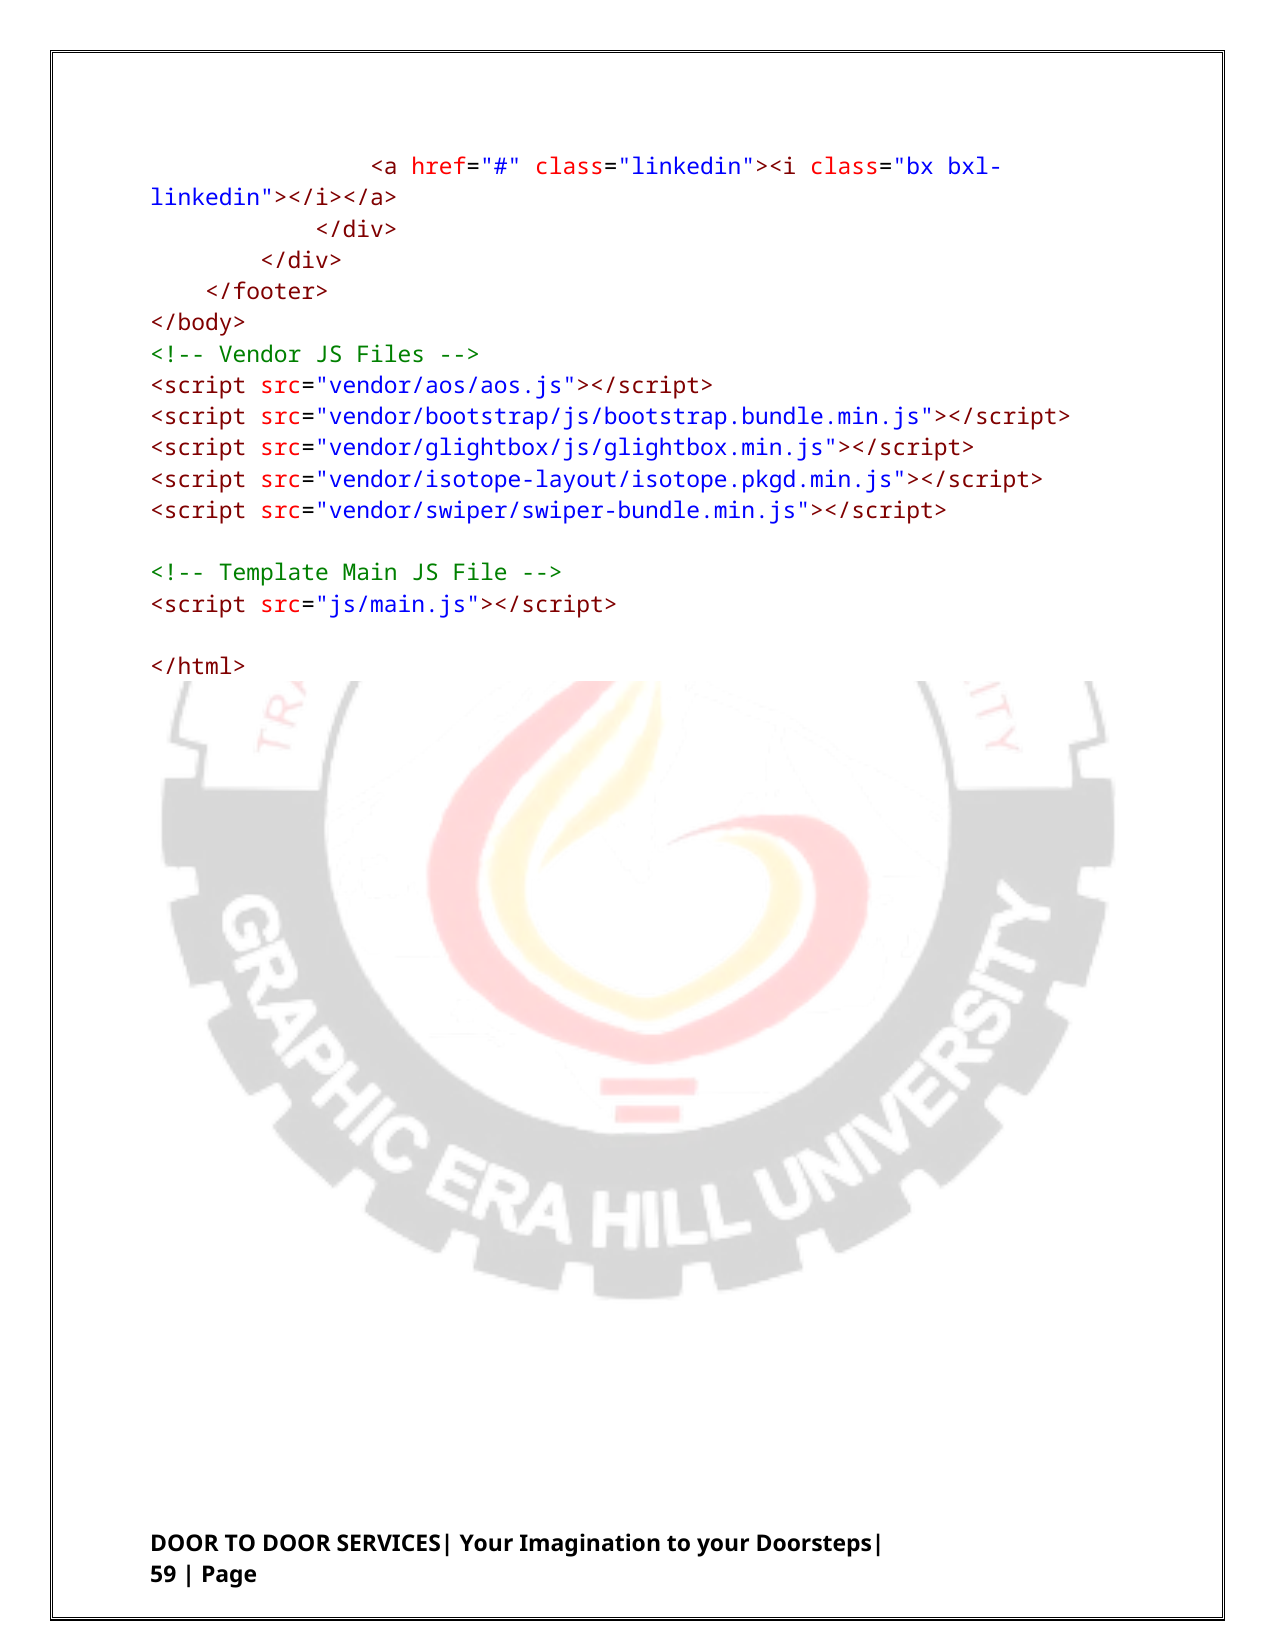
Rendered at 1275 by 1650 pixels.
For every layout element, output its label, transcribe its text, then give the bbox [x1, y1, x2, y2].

text </div> [150, 212, 1125, 244]
text <script src="vendor/bootstrap/js/bootstrap.bundle.min.js"></script> [150, 400, 1125, 431]
text </footer> [150, 275, 1125, 306]
text <script src="vendor/isotope-layout/isotope.pkgd.min.js"></script> [150, 462, 1125, 494]
text </div> [150, 244, 1125, 275]
text <!-- Vendor JS Files --> [150, 337, 1125, 369]
text <script src="vendor/swiper/swiper-bundle.min.js"></script> [150, 494, 1125, 525]
text <a href="#" class="linkedin"><i class="bx bxl-linkedin"></i></a> [150, 150, 1125, 212]
text </html> [150, 650, 1125, 681]
text <script src="js/main.js"></script> [150, 587, 1125, 619]
text <script src="vendor/aos/aos.js"></script> [150, 369, 1125, 400]
text </body> [150, 306, 1125, 337]
text <script src="vendor/glightbox/js/glightbox.min.js"></script> [150, 431, 1125, 462]
text <!-- Template Main JS File --> [150, 556, 1125, 587]
